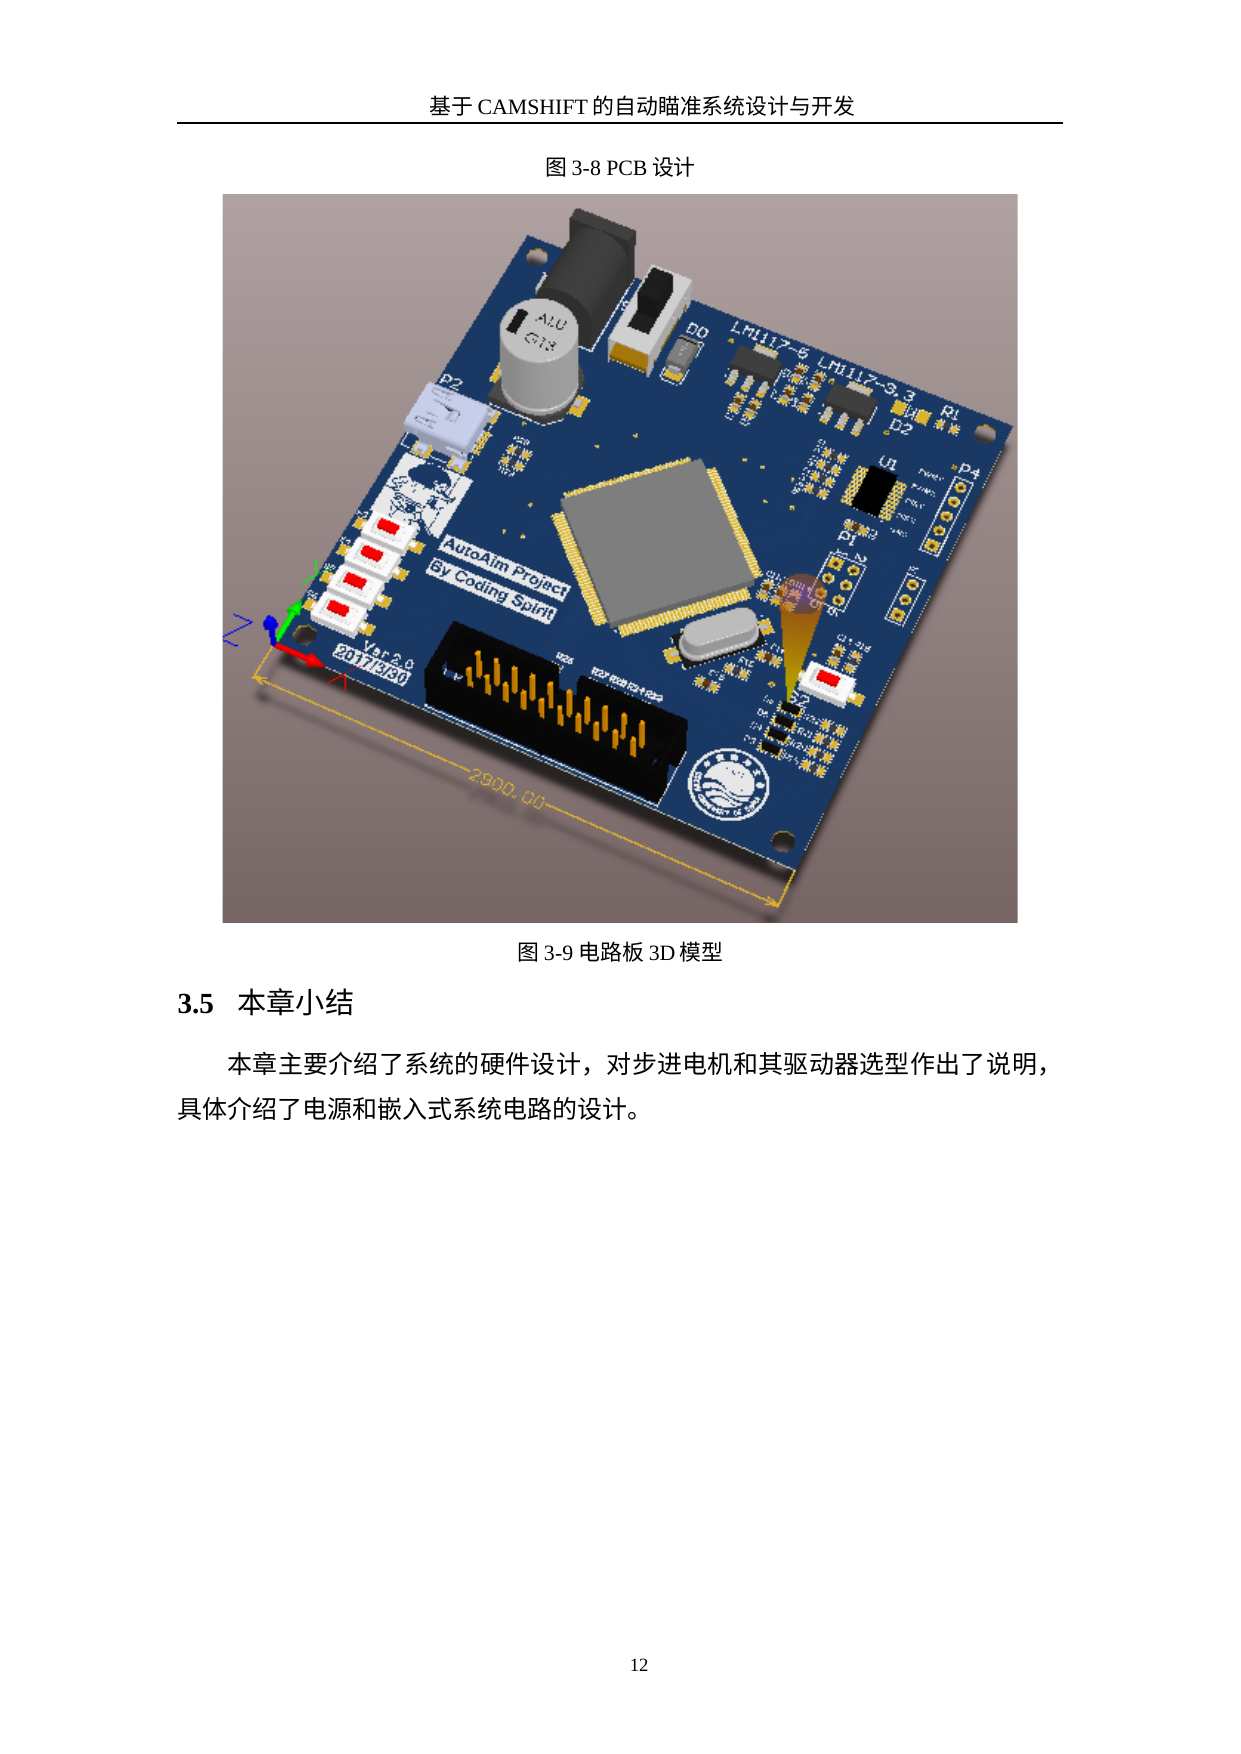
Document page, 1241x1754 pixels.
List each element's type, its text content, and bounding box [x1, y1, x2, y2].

text 本章主要介绍了系统的硬件设计，对步进电机和其驱动器选型作出了说明，具体介绍了电源和嵌入式系统电路的设计。 [177, 1045, 1063, 1126]
picture [222, 194, 1018, 923]
subtitle 本章小结 [177, 979, 1063, 1022]
